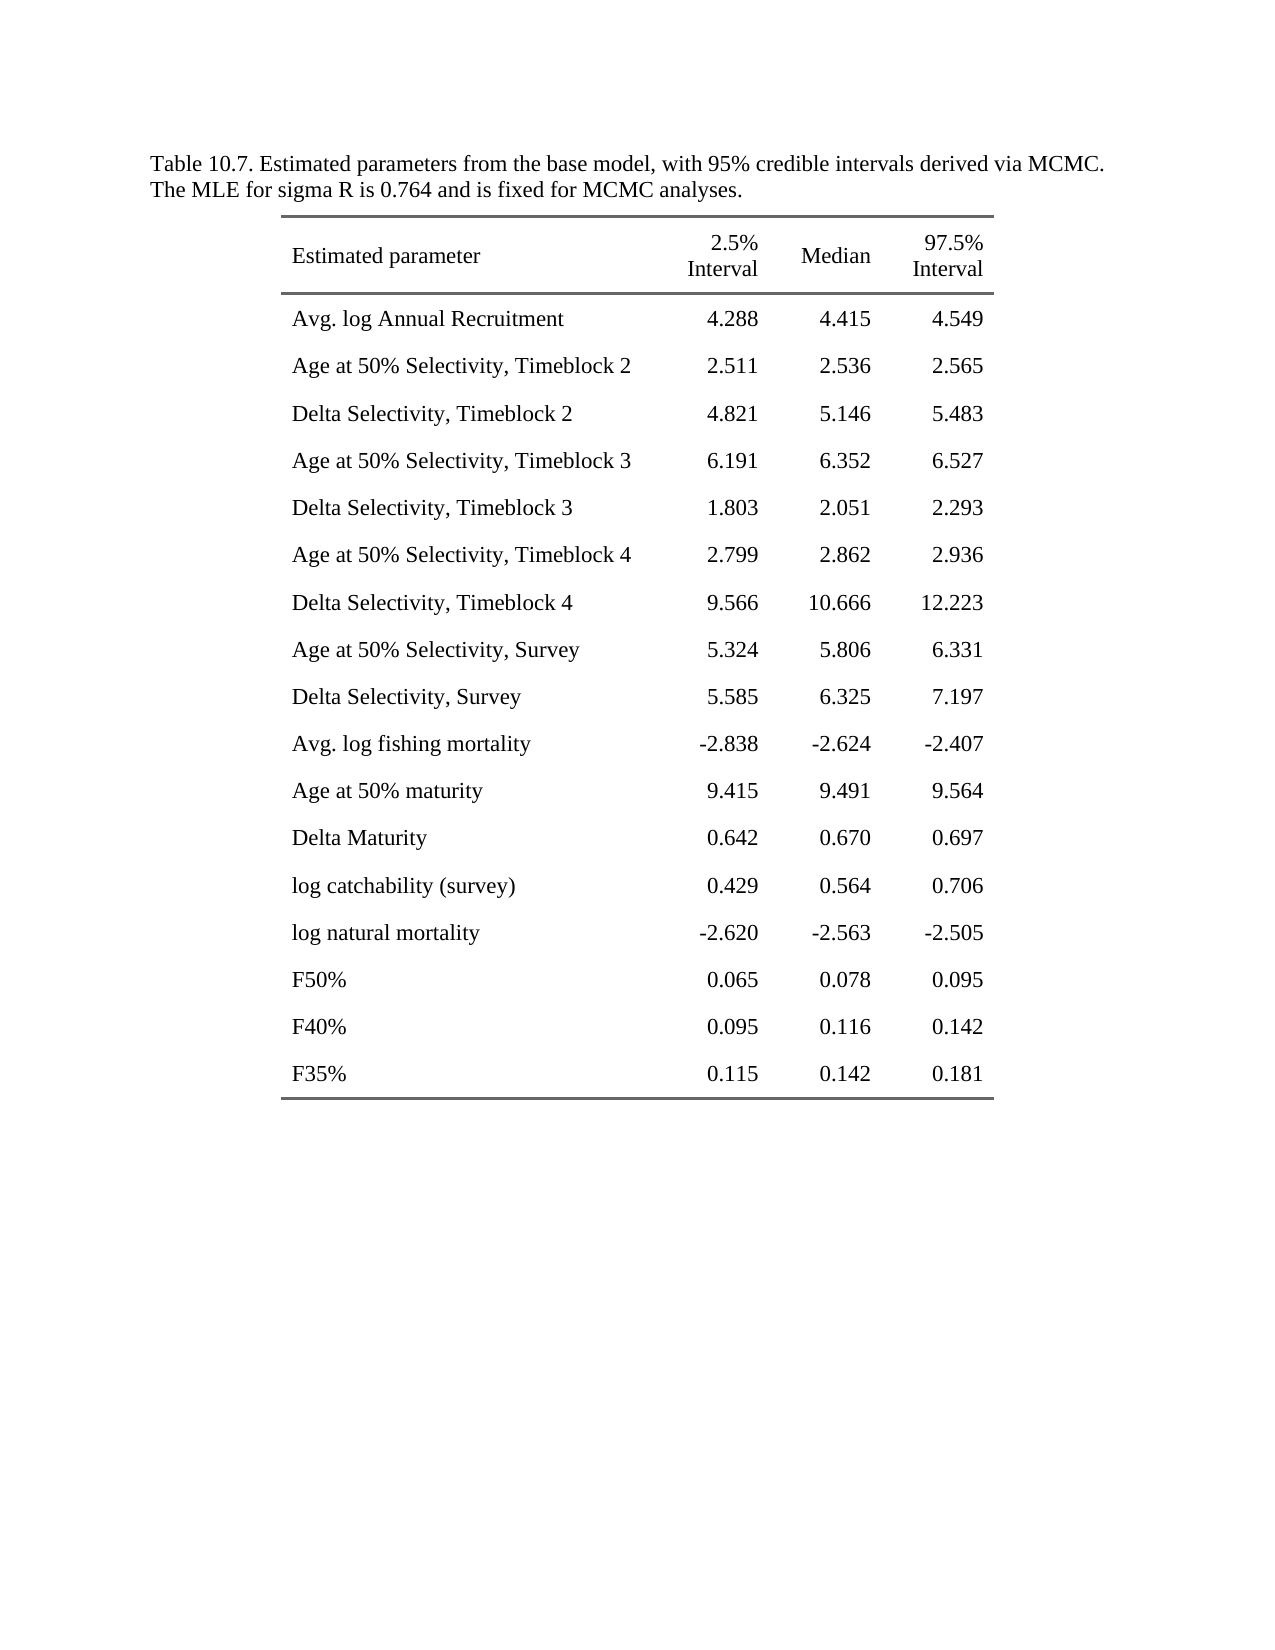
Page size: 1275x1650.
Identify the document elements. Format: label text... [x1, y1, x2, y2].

table_cell 6.331 [881, 625, 994, 672]
table_cell 9.415 [656, 767, 769, 814]
table_cell Delta Maturity [281, 814, 656, 861]
table_cell 0.670 [769, 814, 881, 861]
table_header 2.5% Interval [656, 218, 769, 292]
table_cell Delta Selectivity, Survey [281, 673, 656, 720]
table_cell 0.181 [881, 1050, 994, 1097]
table_cell 0.116 [769, 1003, 881, 1050]
table_cell 0.095 [881, 956, 994, 1003]
table_cell 0.078 [769, 956, 881, 1003]
table_cell 12.223 [881, 578, 994, 625]
table_cell 0.142 [881, 1003, 994, 1050]
table_cell Avg. log Annual Recruitment [281, 295, 656, 342]
table_cell 7.197 [881, 673, 994, 720]
table_cell 9.491 [769, 767, 881, 814]
table_cell 4.415 [769, 295, 881, 342]
table_cell -2.624 [769, 720, 881, 767]
table_cell 0.706 [881, 861, 994, 908]
table_cell 4.288 [656, 295, 769, 342]
table_cell 4.821 [656, 389, 769, 437]
table_cell Delta Selectivity, Timeblock 3 [281, 484, 656, 531]
table_cell 2.936 [881, 531, 994, 578]
table_cell Age at 50% Selectivity, Timeblock 3 [281, 437, 656, 484]
table_cell 5.585 [656, 673, 769, 720]
table_cell -2.620 [656, 909, 769, 956]
table_cell Delta Selectivity, Timeblock 2 [281, 389, 656, 437]
table_cell 1.803 [656, 484, 769, 531]
table_cell Age at 50% Selectivity, Timeblock 4 [281, 531, 656, 578]
table_cell 2.799 [656, 531, 769, 578]
table_cell 9.566 [656, 578, 769, 625]
table_cell log catchability (survey) [281, 861, 656, 908]
table_cell 6.527 [881, 437, 994, 484]
table_cell 2.051 [769, 484, 881, 531]
table_cell Avg. log fishing mortality [281, 720, 656, 767]
table_cell 6.325 [769, 673, 881, 720]
table_cell 0.429 [656, 861, 769, 908]
text Table 10.7. Estimated parameters from the base model, with 95% credible intervals derived via MCMC. The MLE for sigma R is 0.764 and is fixed for MCMC analyses. [150, 150, 1125, 203]
table_cell 5.146 [769, 389, 881, 437]
table_cell Age at 50% maturity [281, 767, 656, 814]
table_cell log natural mortality [281, 909, 656, 956]
table_cell F50% [281, 956, 656, 1003]
table_cell 2.862 [769, 531, 881, 578]
table_cell -2.407 [881, 720, 994, 767]
table_cell 0.642 [656, 814, 769, 861]
table_cell 10.666 [769, 578, 881, 625]
table_cell F35% [281, 1050, 656, 1097]
table_header Median [769, 218, 881, 292]
table_cell 6.352 [769, 437, 881, 484]
table_cell 0.564 [769, 861, 881, 908]
table_cell 0.065 [656, 956, 769, 1003]
table_cell Age at 50% Selectivity, Timeblock 2 [281, 342, 656, 389]
table_cell 5.483 [881, 389, 994, 437]
table_cell 6.191 [656, 437, 769, 484]
table_cell 9.564 [881, 767, 994, 814]
table_cell 2.511 [656, 342, 769, 389]
table_cell 0.115 [656, 1050, 769, 1097]
table_cell 0.697 [881, 814, 994, 861]
table_cell -2.838 [656, 720, 769, 767]
table_cell 0.095 [656, 1003, 769, 1050]
table_cell F40% [281, 1003, 656, 1050]
table_cell Delta Selectivity, Timeblock 4 [281, 578, 656, 625]
table_cell 2.293 [881, 484, 994, 531]
table_cell Age at 50% Selectivity, Survey [281, 625, 656, 672]
table_cell -2.505 [881, 909, 994, 956]
table_cell 0.142 [769, 1050, 881, 1097]
table_header 97.5% Interval [881, 218, 994, 292]
table_cell 2.565 [881, 342, 994, 389]
table_cell 2.536 [769, 342, 881, 389]
table_cell 5.806 [769, 625, 881, 672]
table_cell 5.324 [656, 625, 769, 672]
table_cell -2.563 [769, 909, 881, 956]
table_header Estimated parameter [281, 218, 656, 292]
table_cell 4.549 [881, 295, 994, 342]
